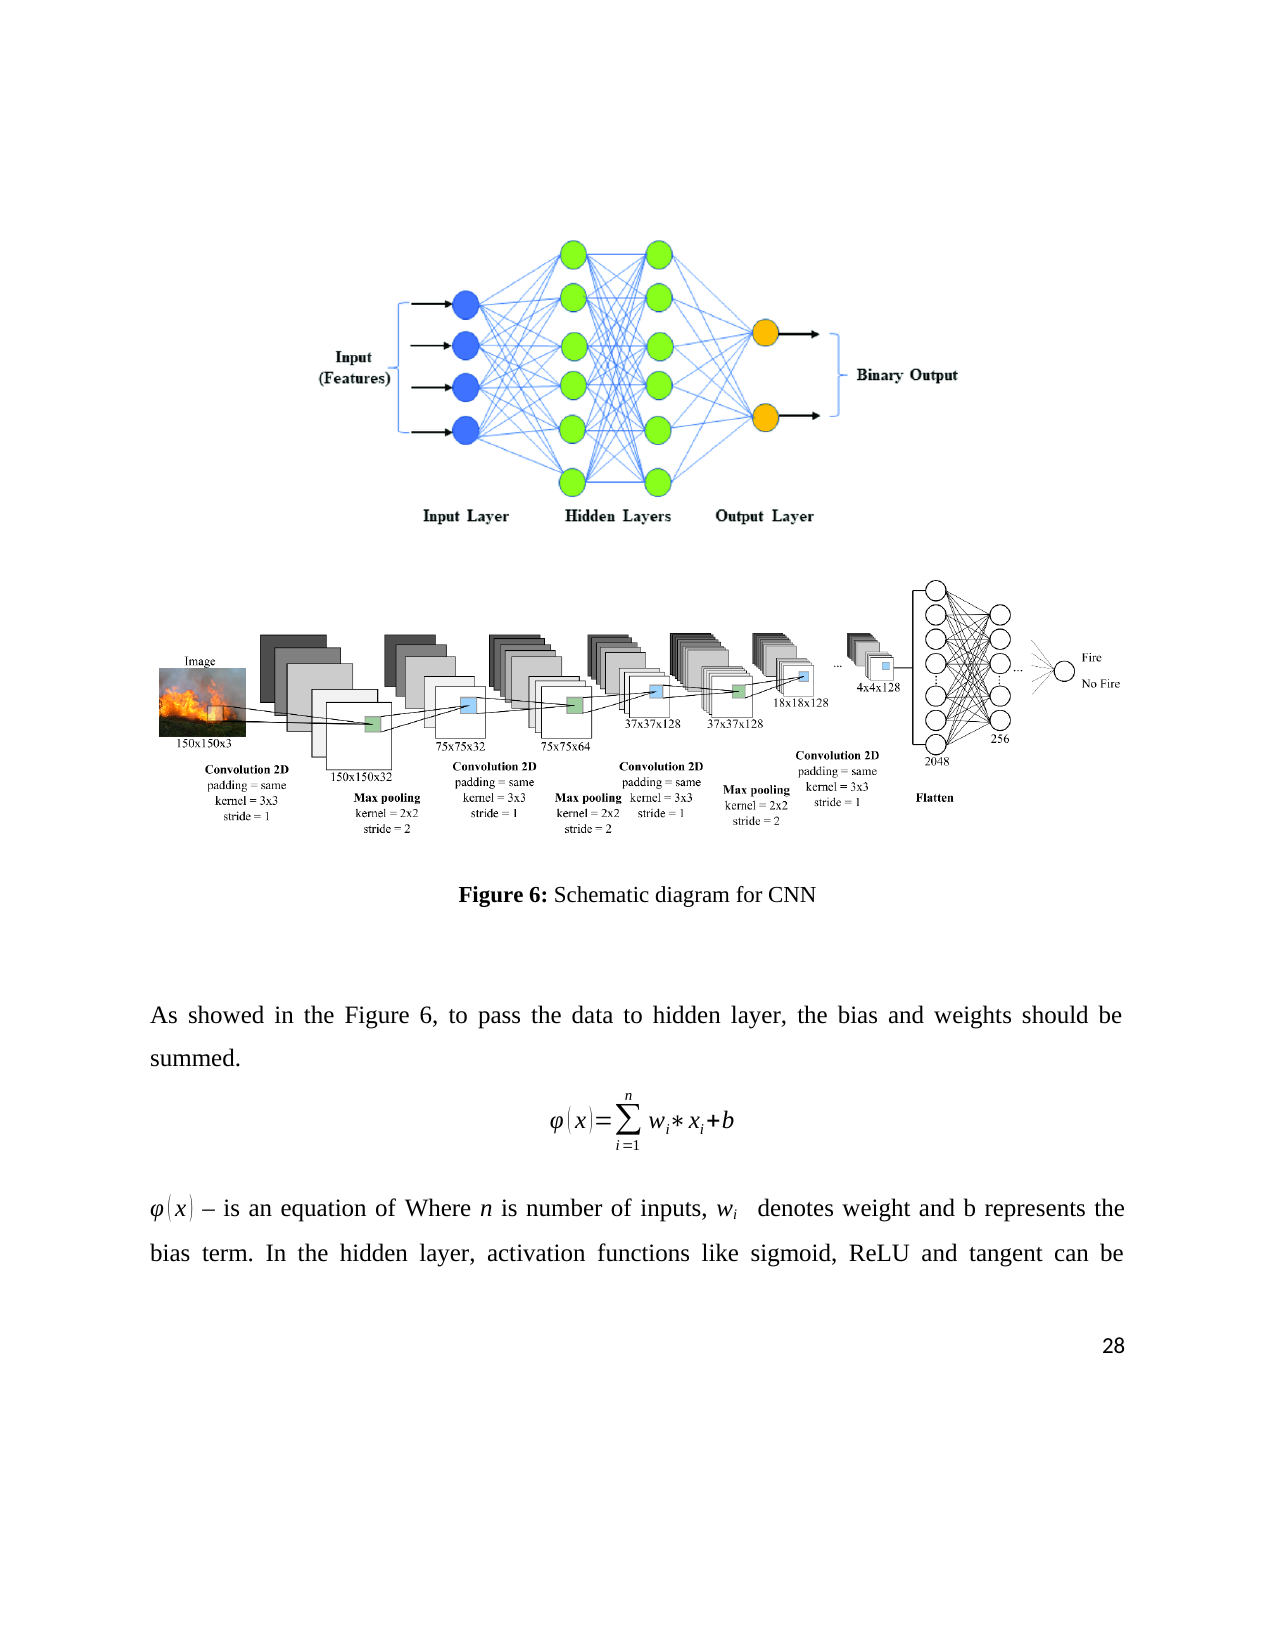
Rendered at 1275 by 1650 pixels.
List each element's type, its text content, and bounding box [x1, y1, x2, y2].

picture [150, 570, 1125, 842]
text Figure 6: Schematic diagram for CNN [150, 881, 1125, 907]
text As showed in the Figure 6, to pass the data to hidden layer, the bias and weights should be summed. [150, 1000, 1125, 1154]
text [150, 1193, 1125, 1267]
picture [314, 234, 962, 531]
